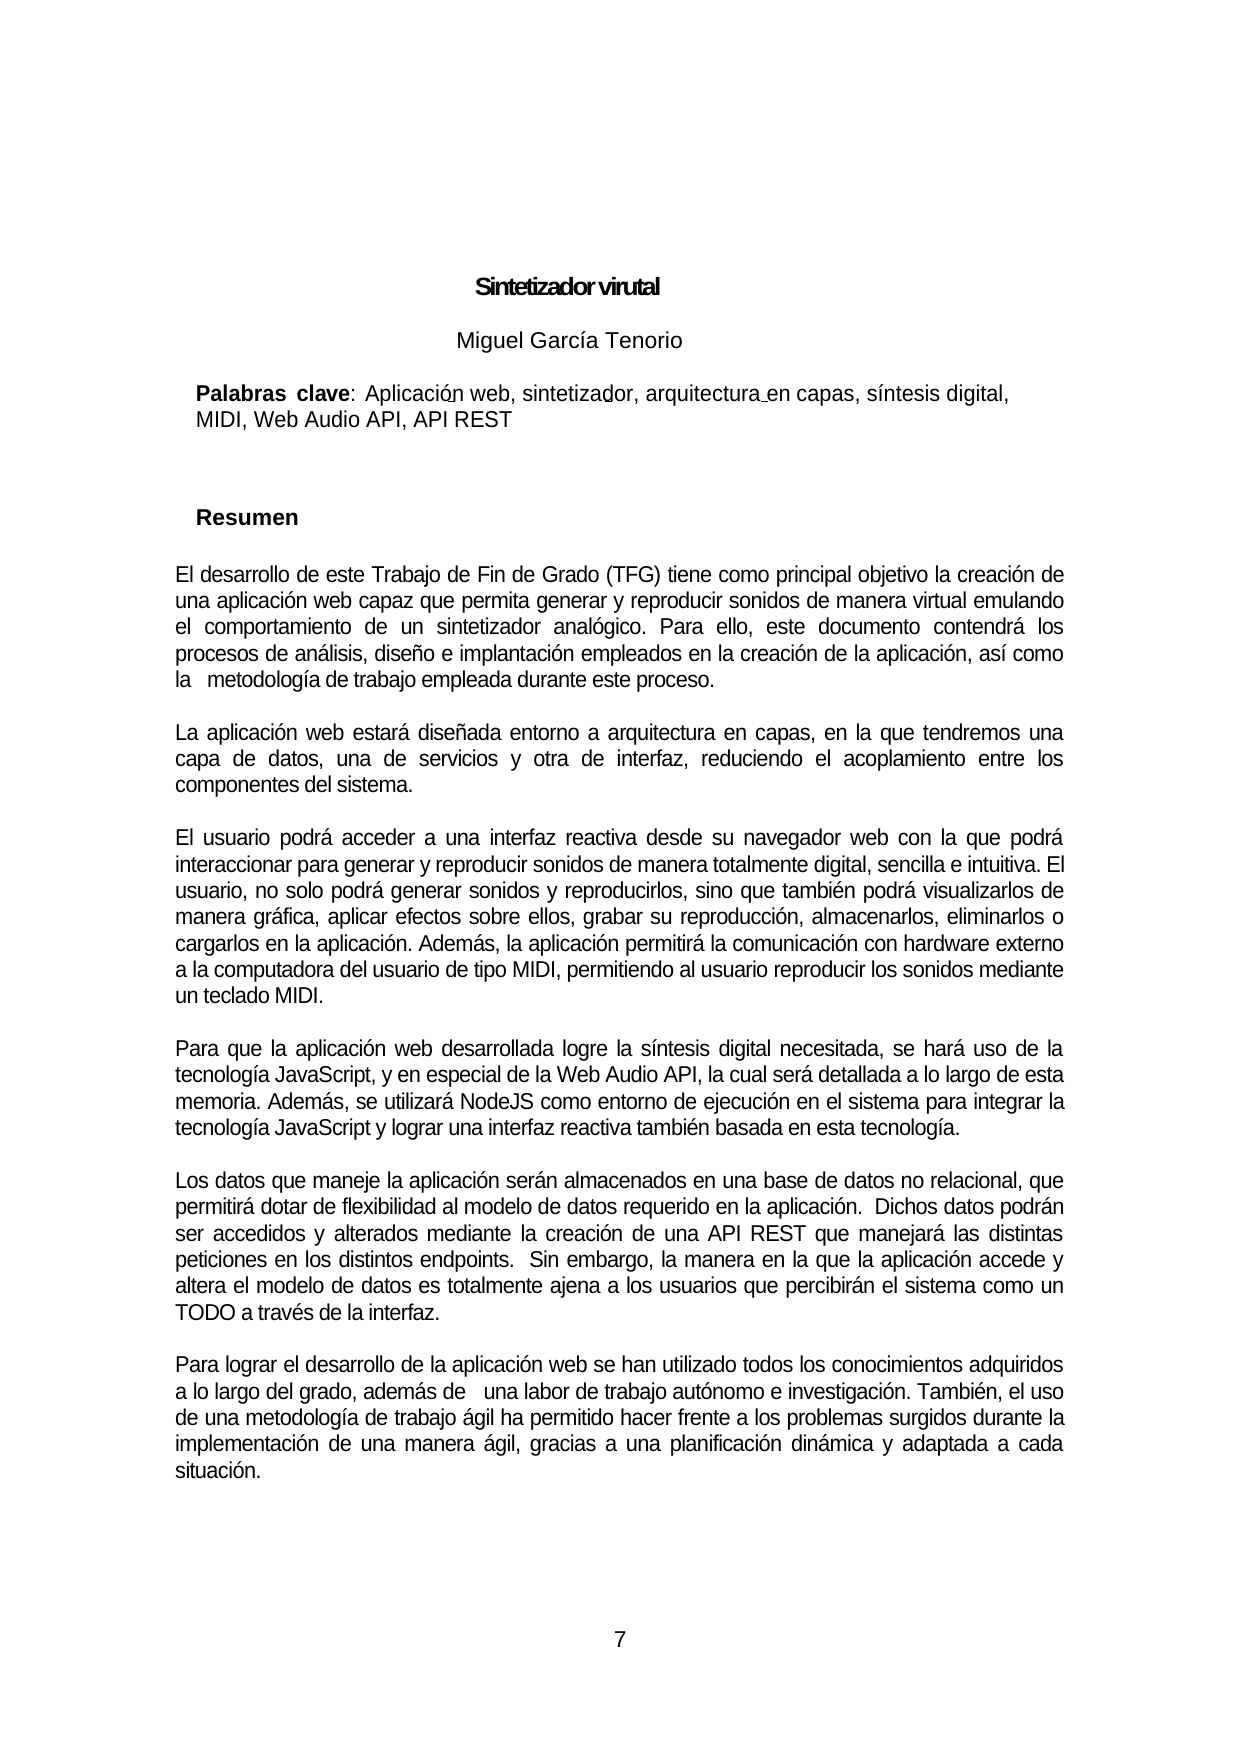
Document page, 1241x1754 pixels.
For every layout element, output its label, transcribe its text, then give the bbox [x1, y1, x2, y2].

text Para lograr el desarrollo de la aplicación web se han utilizado todos los conocimientos adquiridos a lo largo del grado, además de una labor de trabajo autónomo e investigación. También, el uso de una metodología de trabajo ágil ha permitido hacer frente a los problemas surgidos durante la implementación de una manera ágil, gracias a una planificación dinámica y adaptada a cada situación. [175, 1351, 1065, 1483]
subtitle Sintetizador virutal [175, 272, 963, 301]
text La aplicación web estará diseñada entorno a arquitectura en capas, en la que tendremos una capa de datos, una de servicios y otra de interfaz, reduciendo el acoplamiento entre los componentes del sistema. [175, 719, 1065, 798]
text El usuario podrá acceder a una interfaz reactiva desde su navegador web con la que podrá interaccionar para generar y reproducir sonidos de manera totalmente digital, sencilla e intuitiva. El usuario, no solo podrá generar sonidos y reproducirlos, sino que también podrá visualizarlos de manera gráfica, aplicar efectos sobre ellos, grabar su reproducción, almacenarlos, eliminarlos o cargarlos en la aplicación. Además, la aplicación permitirá la comunicación con hardware externo a la computadora del usuario de tipo MIDI, permitiendo al usuario reproducir los sonidos mediante un teclado MIDI. [175, 824, 1065, 1009]
text El desarrollo de este Trabajo de Fin de Grado (TFG) tiene como principal objetivo la creación de una aplicación web capaz que permita generar y reproducir sonidos de manera virtual emulando el comportamiento de un sintetizador analógico. Para ello, este documento contendrá los procesos de análisis, diseño e implantación empleados en la creación de la aplicación, así como la metodología de trabajo empleada durante este proceso. [175, 561, 1065, 692]
text Para que la aplicación web desarrollada logre la síntesis digital necesitada, se hará uso de la tecnología JavaScript, y en especial de la Web Audio API, la cual será detallada a lo largo de esta memoria. Además, se utilizará NodeJS como entorno de ejecución en el sistema para integrar la tecnología JavaScript y lograr una interfaz reactiva también basada en esta tecnología. [175, 1035, 1065, 1140]
text Miguel García Tenorio [175, 327, 963, 353]
text Los datos que maneje la aplicación serán almacenados en una base de datos no relacional, que permitirá dotar de flexibilidad al modelo de datos requerido en la aplicación. Dichos datos podrán ser accedidos y alterados mediante la creación de una API REST que manejará las distintas peticiones en los distintos endpoints. Sin embargo, la manera en la que la aplicación accede y altera el modelo de datos es totalmente ajena a los usuarios que percibirán el sistema como un TODO a través de la interfaz. [175, 1167, 1065, 1325]
subtitle Resumen [196, 504, 1065, 531]
text Palabras clave: Aplicación web, sintetizador, arquitectura en capas, síntesis digital, MIDI, Web Audio API, API REST [196, 380, 1065, 433]
